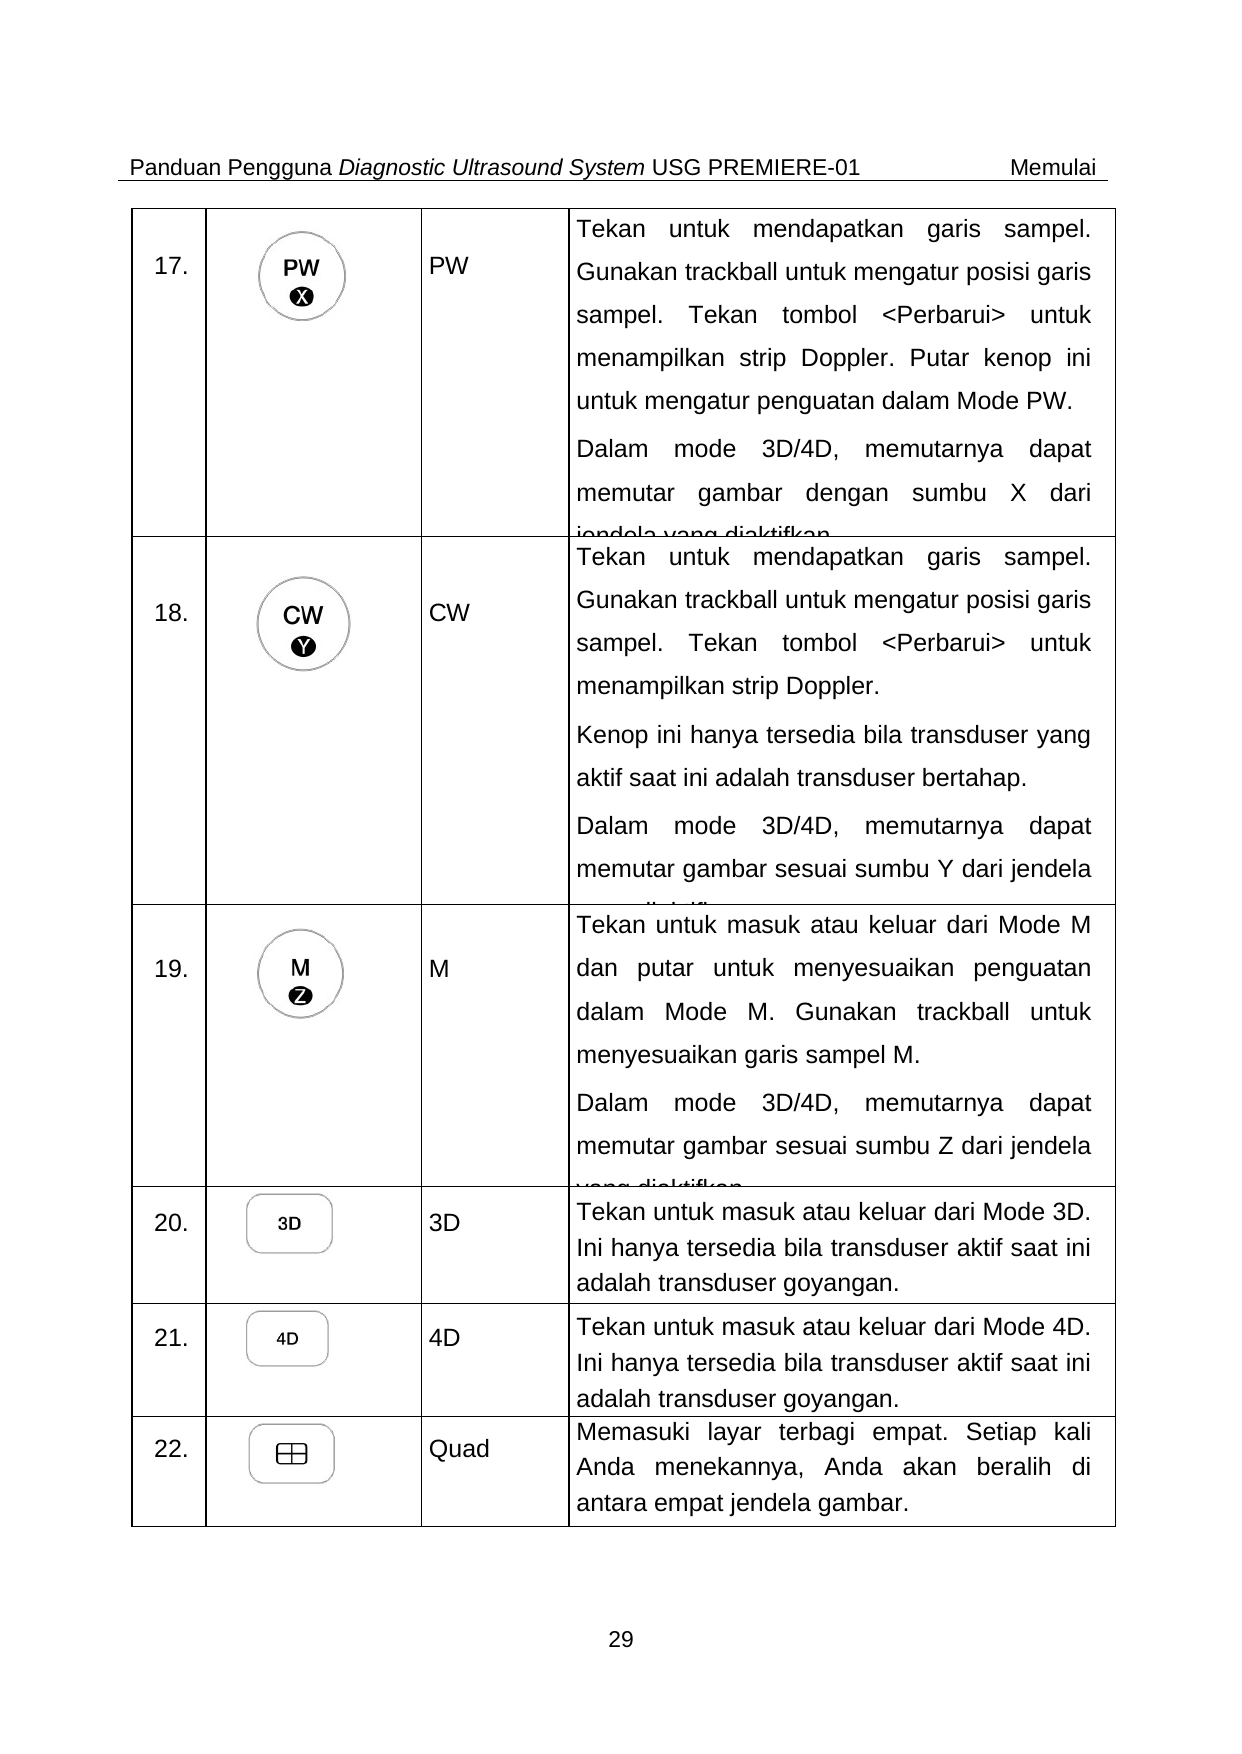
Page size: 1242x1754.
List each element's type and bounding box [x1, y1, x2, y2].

picture [252, 574, 354, 673]
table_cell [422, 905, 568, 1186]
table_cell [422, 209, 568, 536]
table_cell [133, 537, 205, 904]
picture [247, 1421, 336, 1486]
picture [244, 1308, 331, 1368]
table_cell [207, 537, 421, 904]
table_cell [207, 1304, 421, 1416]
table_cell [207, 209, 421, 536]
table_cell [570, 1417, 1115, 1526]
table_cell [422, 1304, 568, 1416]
picture [253, 928, 345, 1020]
picture [244, 1191, 334, 1255]
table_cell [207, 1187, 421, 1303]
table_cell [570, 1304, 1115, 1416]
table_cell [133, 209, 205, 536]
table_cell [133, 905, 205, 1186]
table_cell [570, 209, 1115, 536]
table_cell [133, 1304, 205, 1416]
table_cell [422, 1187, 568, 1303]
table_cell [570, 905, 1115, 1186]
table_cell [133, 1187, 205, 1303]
picture [254, 228, 347, 322]
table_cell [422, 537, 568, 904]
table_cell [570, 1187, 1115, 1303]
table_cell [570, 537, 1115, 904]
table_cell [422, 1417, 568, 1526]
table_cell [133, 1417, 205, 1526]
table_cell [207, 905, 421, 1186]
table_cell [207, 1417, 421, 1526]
